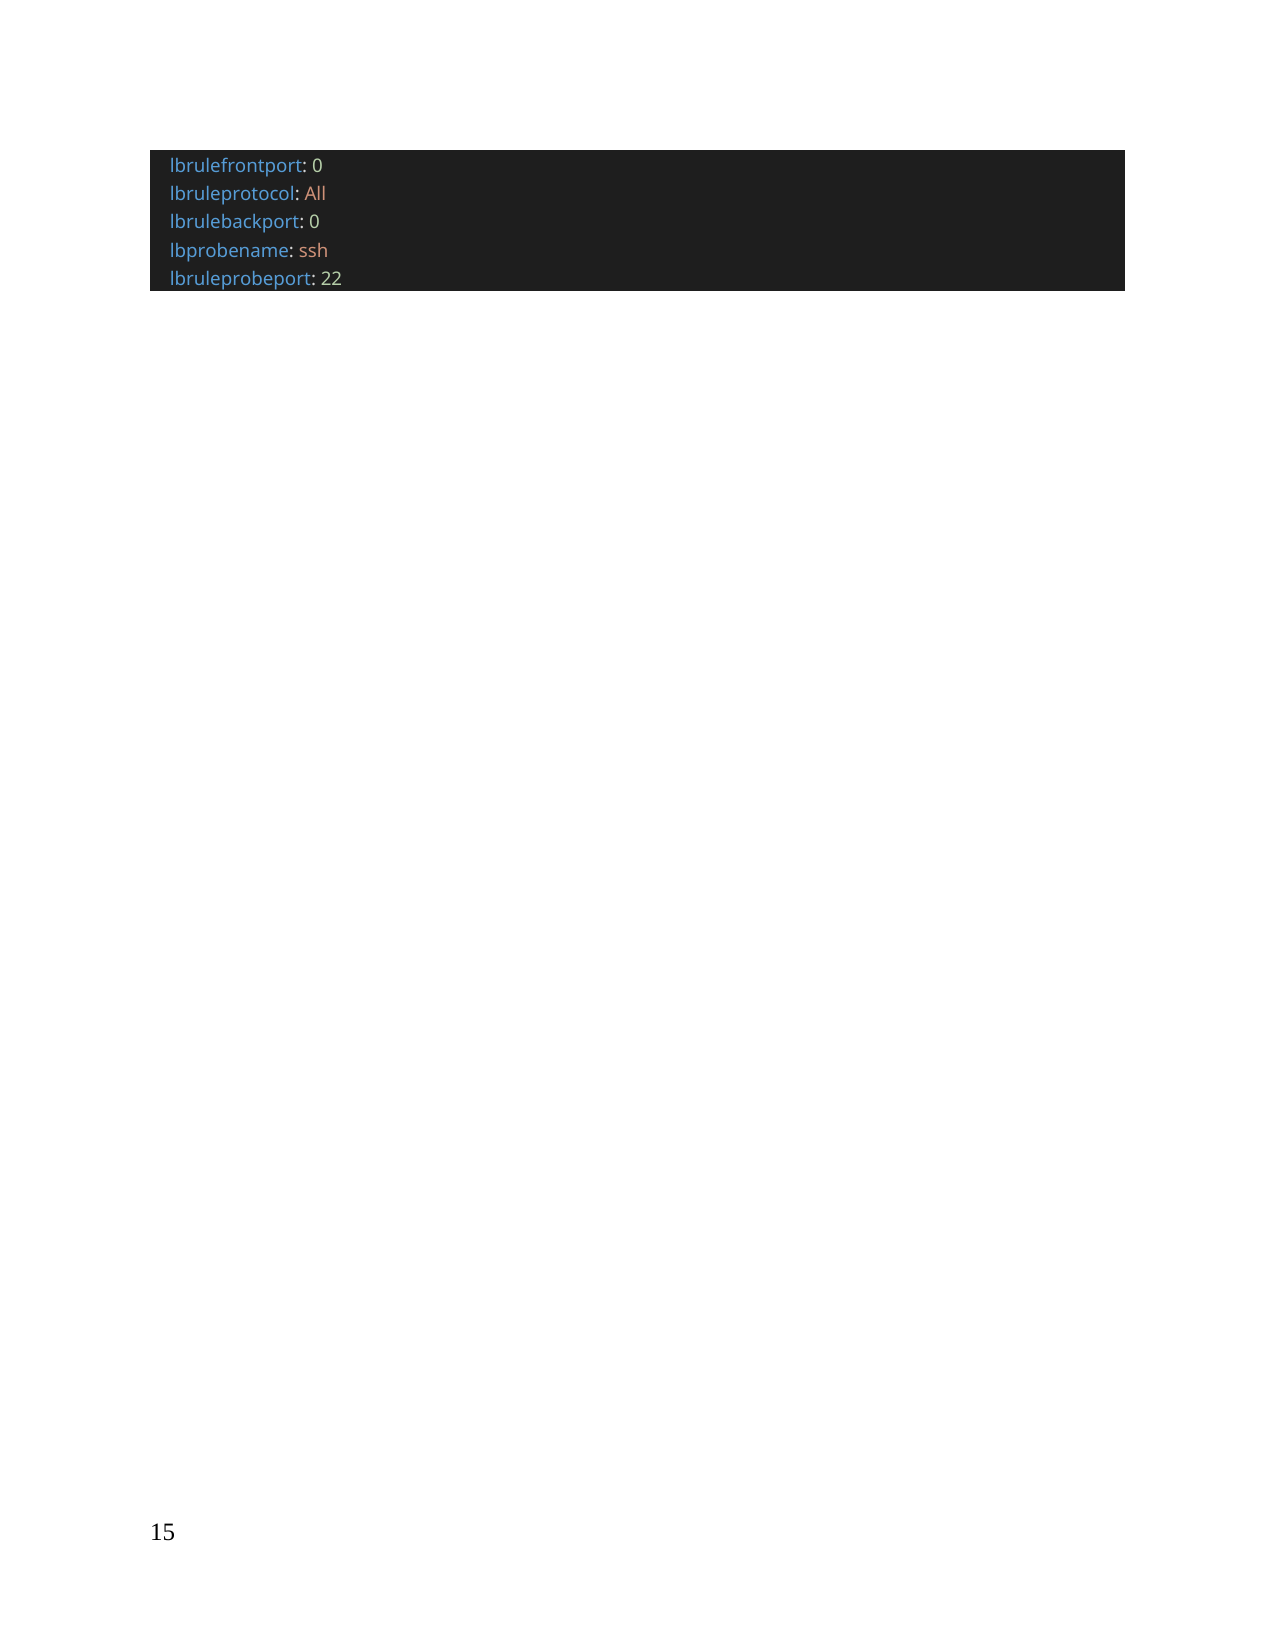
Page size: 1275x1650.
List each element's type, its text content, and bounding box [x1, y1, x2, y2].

text lbrulefrontport: 0 [150, 150, 1125, 178]
text lbrulebackport: 0 [150, 206, 1125, 234]
text lbruleprotocol: All [150, 178, 1125, 206]
text lbruleprobeport: 22 [150, 262, 1125, 291]
text lbprobename: ssh [150, 234, 1125, 262]
